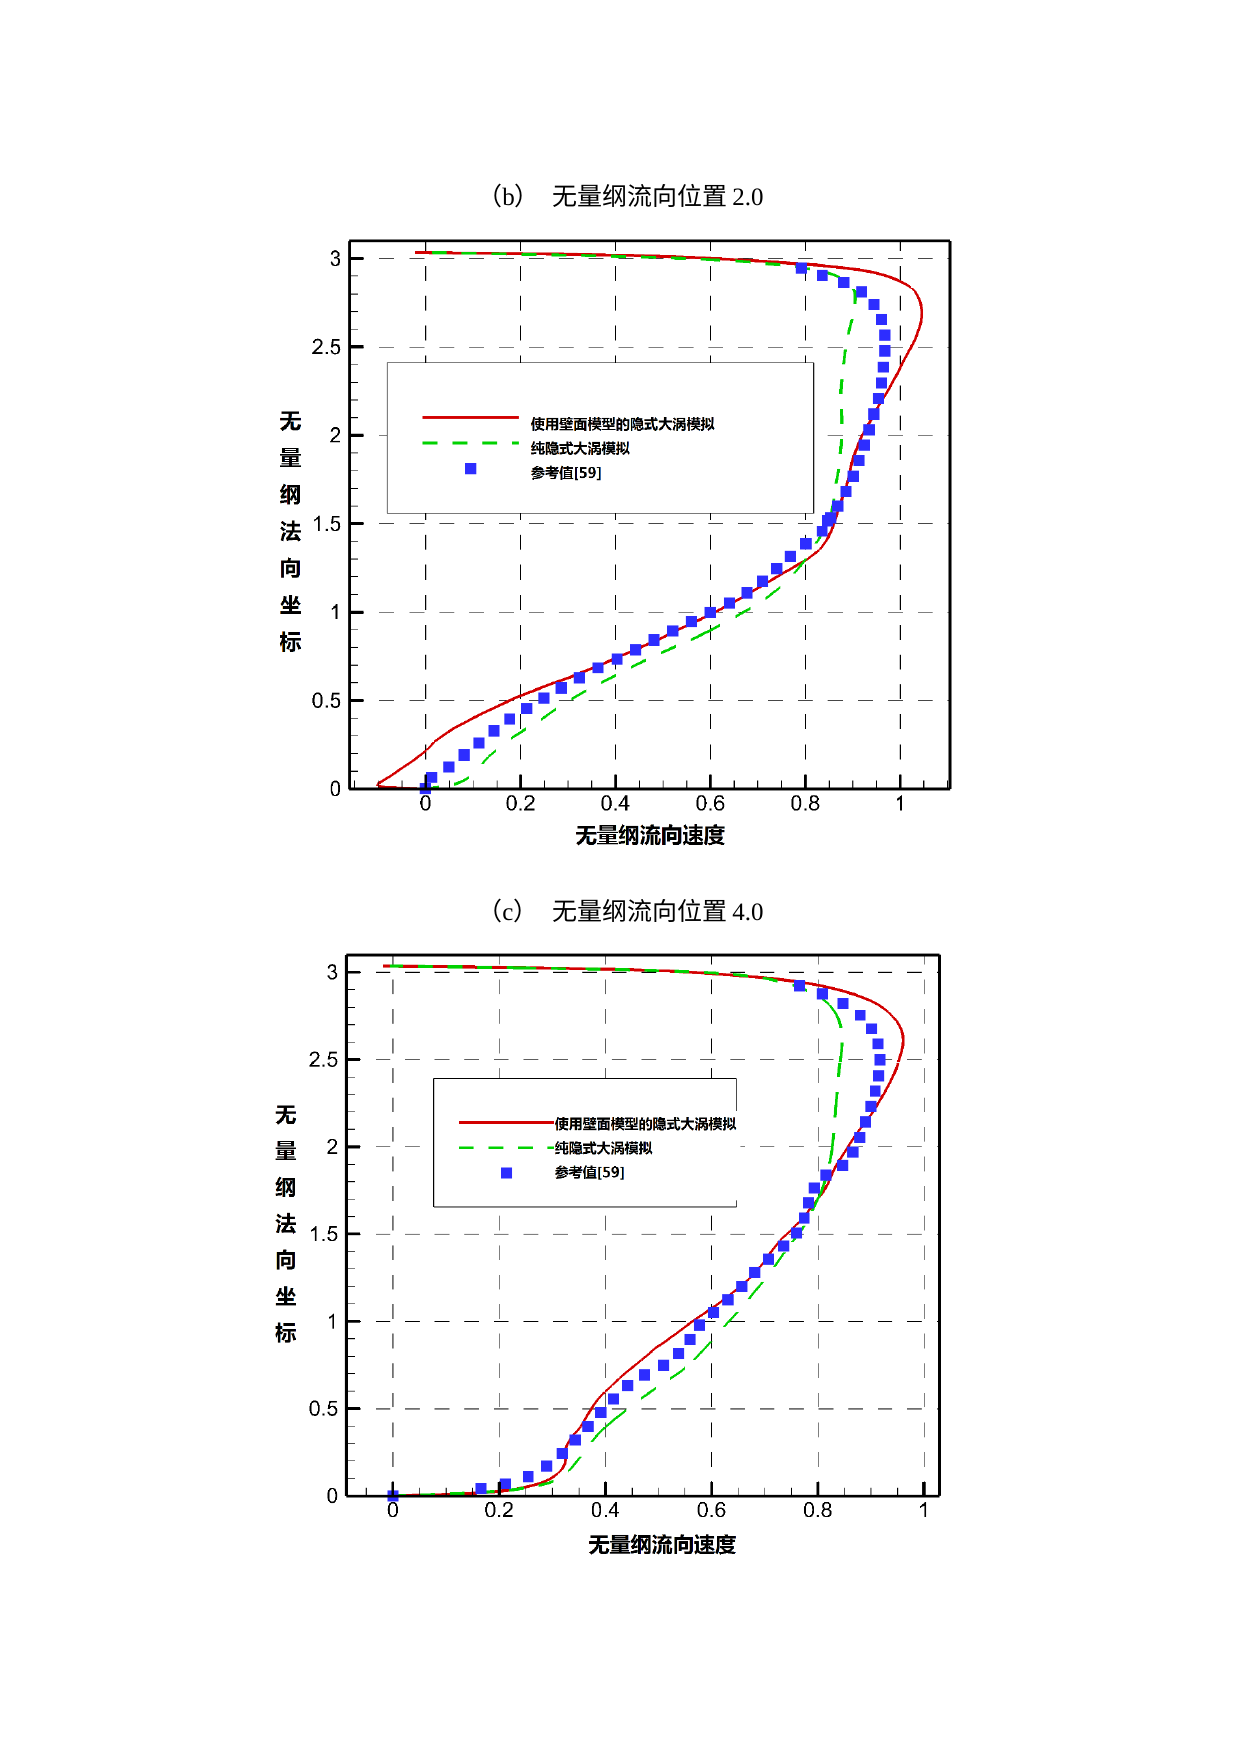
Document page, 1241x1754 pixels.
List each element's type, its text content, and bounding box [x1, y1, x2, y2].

picture [262, 942, 958, 1563]
list 无量纲流向位置4.0 [187, 877, 1053, 942]
picture [269, 227, 971, 848]
list 无量纲流向位置2.0 [187, 162, 1053, 227]
